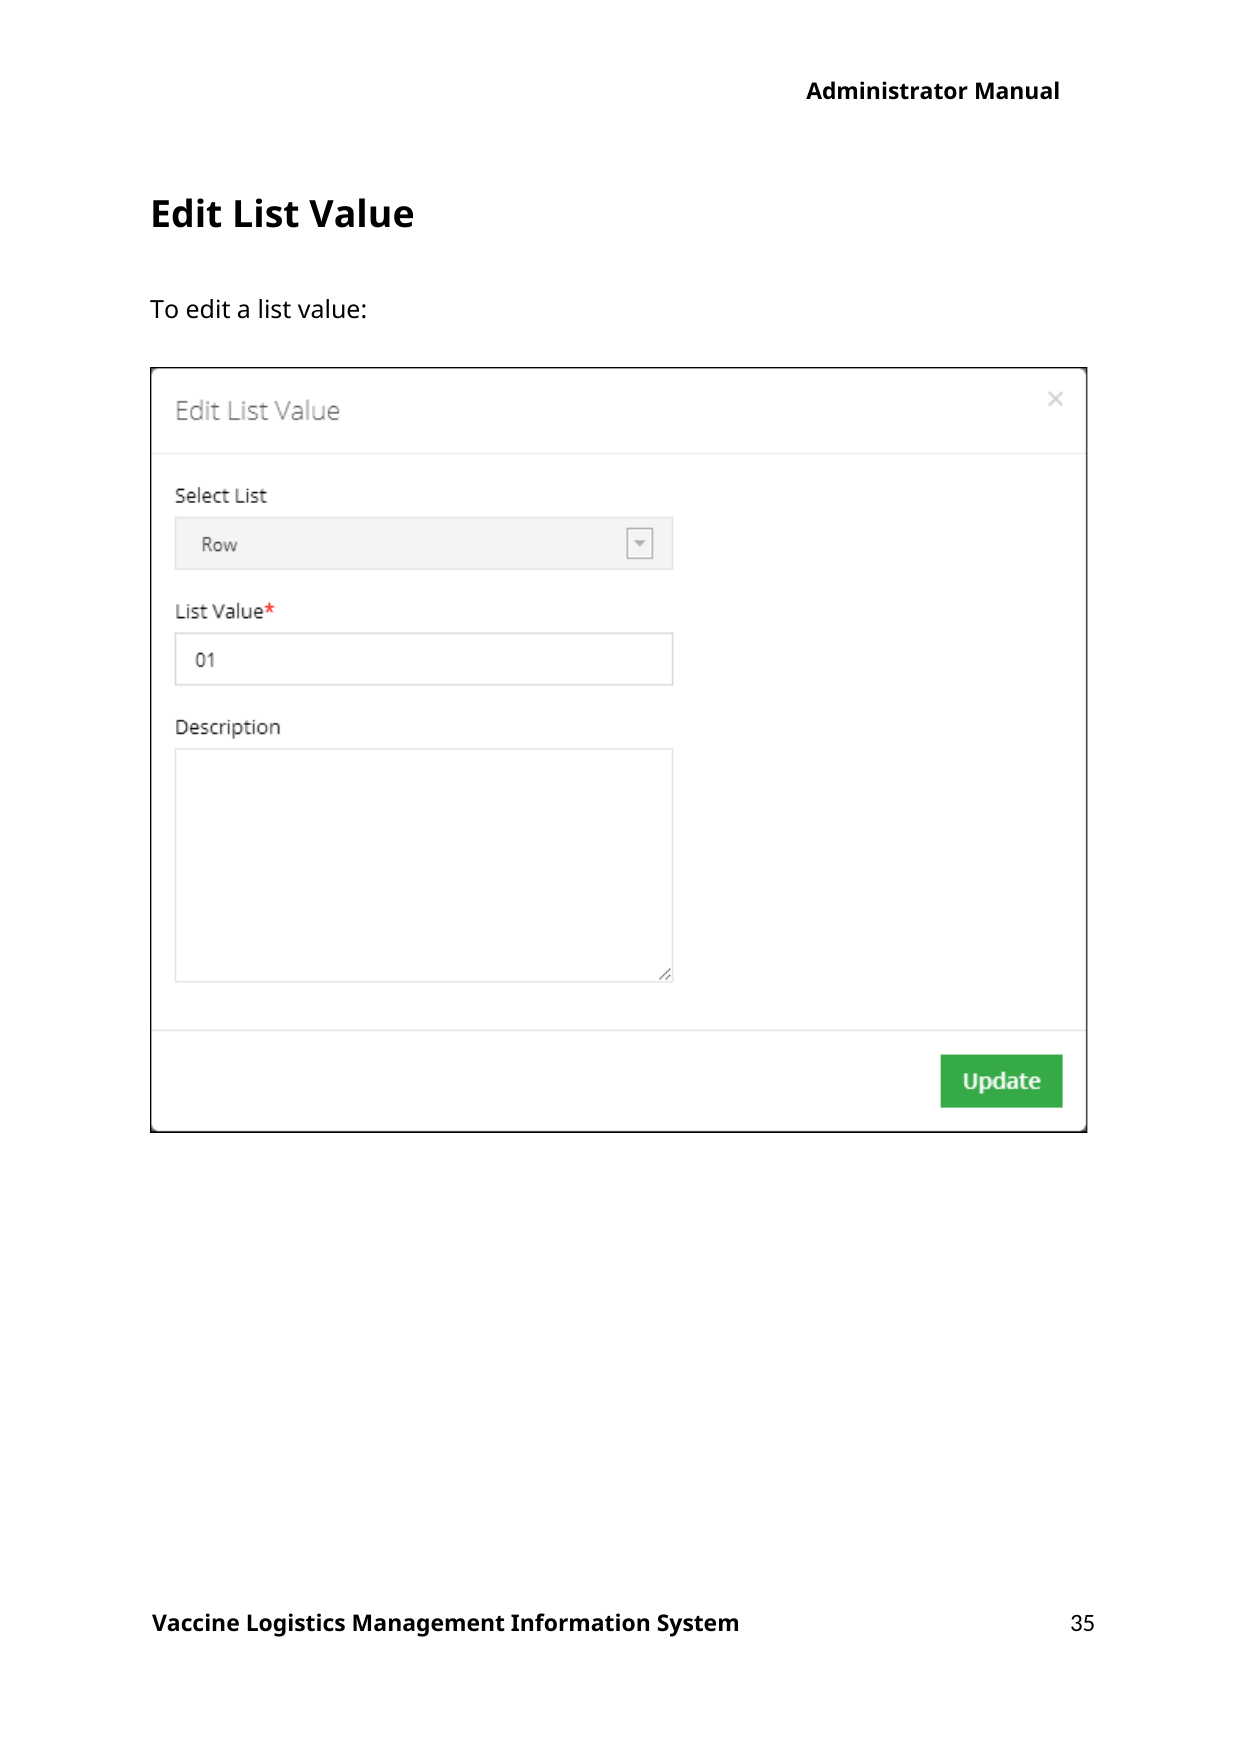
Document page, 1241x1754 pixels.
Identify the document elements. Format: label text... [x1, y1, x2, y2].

subtitle Edit List Value [150, 187, 1090, 238]
text To edit a list value: [150, 291, 1090, 325]
picture [150, 367, 1088, 1133]
